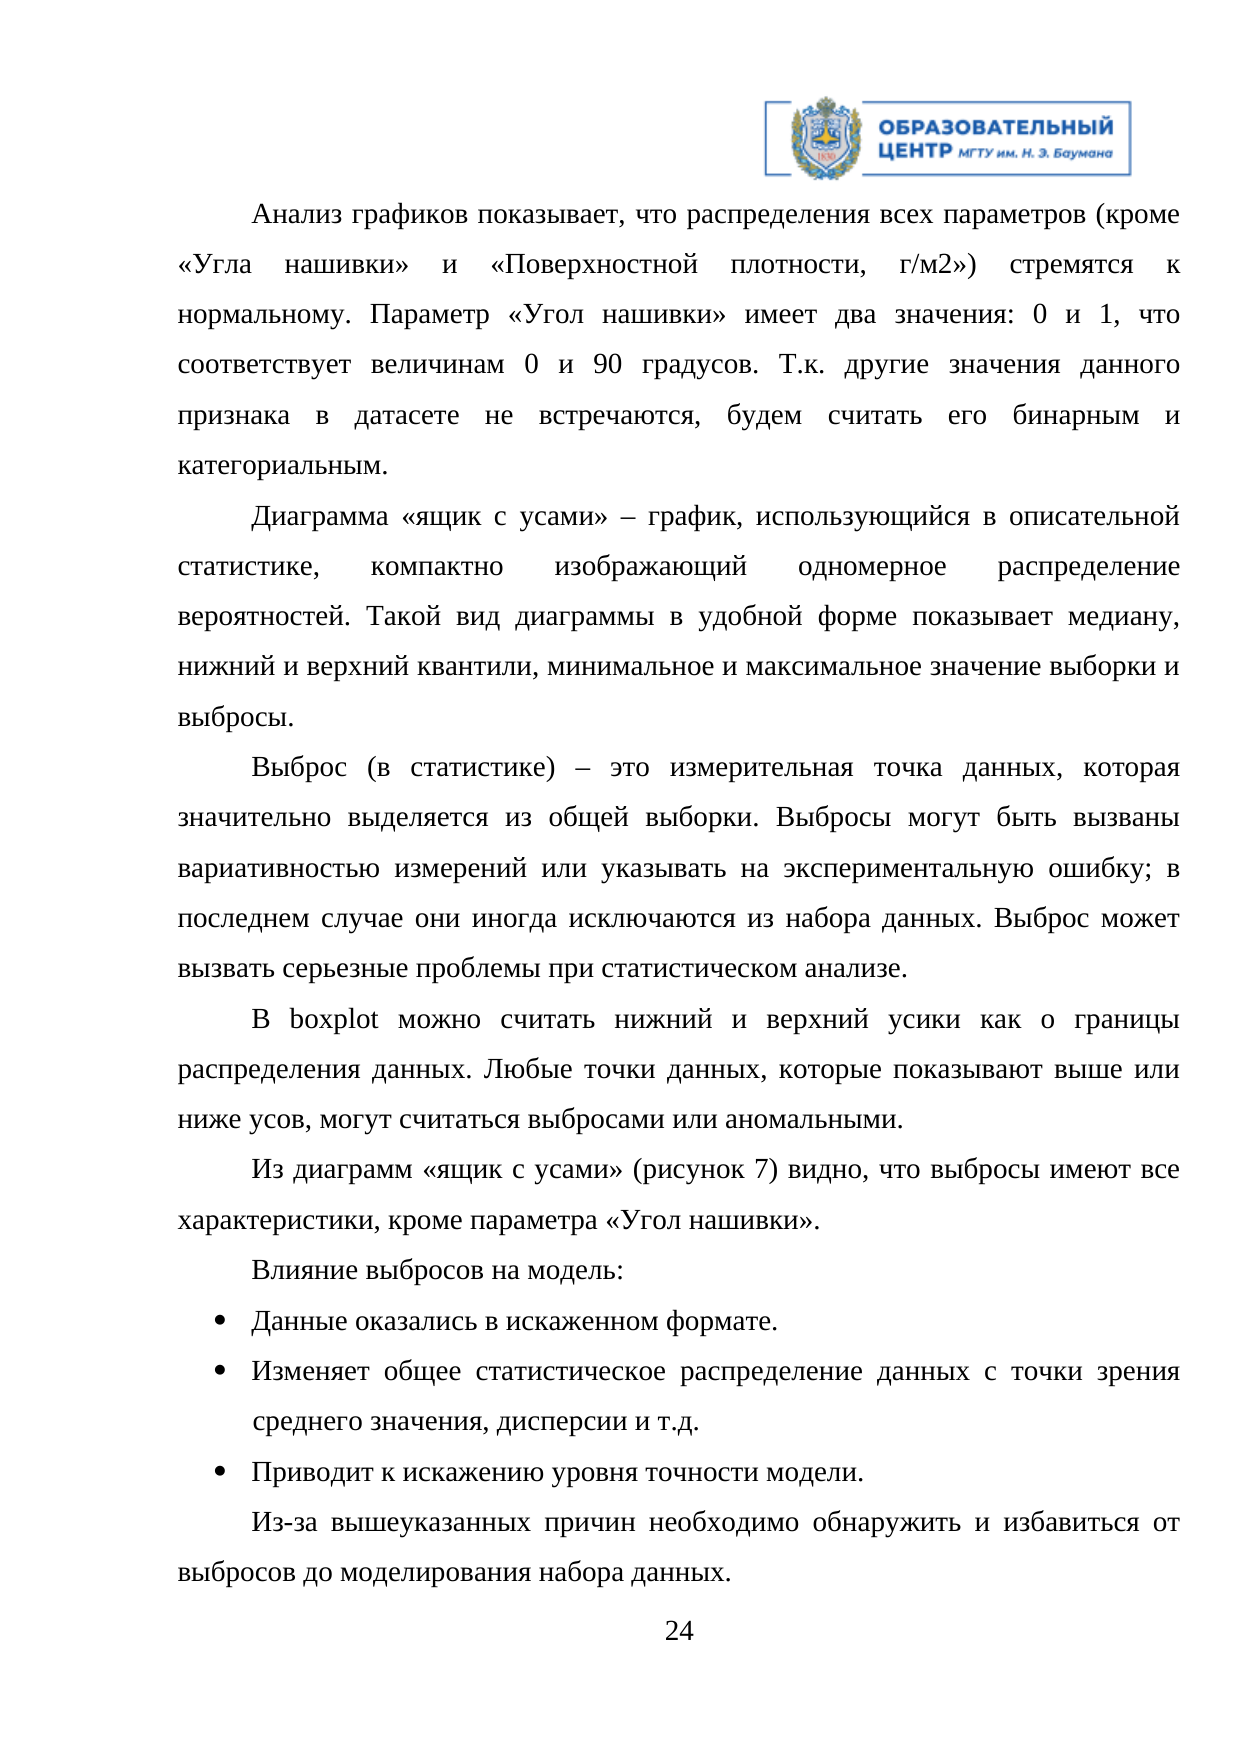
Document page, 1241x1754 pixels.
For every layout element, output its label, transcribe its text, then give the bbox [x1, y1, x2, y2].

text Выброс (в статистике) – это измерительная точка данных, которая значительно выделяется из общей выборки. Выбросы могут быть вызваны вариативностью измерений или указывать на экспериментальную ошибку; в последнем случае они иногда исключаются из набора данных. Выброс может вызвать серьезные проблемы при статистическом анализе. [177, 749, 1181, 984]
list Изменяет общее статистическое распределение данных с точки зрения среднего значения, дисперсии и т.д. [215, 1353, 1181, 1437]
list Данные оказались в искаженном формате. [215, 1303, 1181, 1336]
text Диаграмма «ящик с усами» – график, использующийся в описательной статистике, компактно изображающий одномерное распределение вероятностей. Такой вид диаграммы в удобной форме показывает медиану, нижний и верхний квантили, минимальное и максимальное значение выборки и выбросы. [177, 498, 1181, 732]
list Приводит к искажению уровня точности модели. [215, 1454, 1181, 1487]
text Влияние выбросов на модель: [177, 1252, 1181, 1286]
text Из диаграмм «ящик с усами» (рисунок 7) видно, что выбросы имеют все характеристики, кроме параметра «Угол нашивки». [177, 1152, 1181, 1236]
text Анализ графиков показывает, что распределения всех параметров (кроме «Угла нашивки» и «Поверхностной плотности, г/м2») стремятся к нормальному. Параметр «Угол нашивки» имеет два значения: 0 и 1, что соответствует величинам 0 и 90 градусов. Т.к. другие значения данного признака в датасете не встречаются, будем считать его бинарным и категориальным. [177, 196, 1181, 481]
text В boxplot можно считать нижний и верхний усики как о границы распределения данных. Любые точки данных, которые показывают выше или ниже усов, могут считаться выбросами или аномальными. [177, 1001, 1181, 1135]
picture [734, 73, 1182, 196]
text Из-за вышеуказанных причин необходимо обнаружить и избавиться от выбросов до моделирования набора данных. [177, 1504, 1181, 1588]
